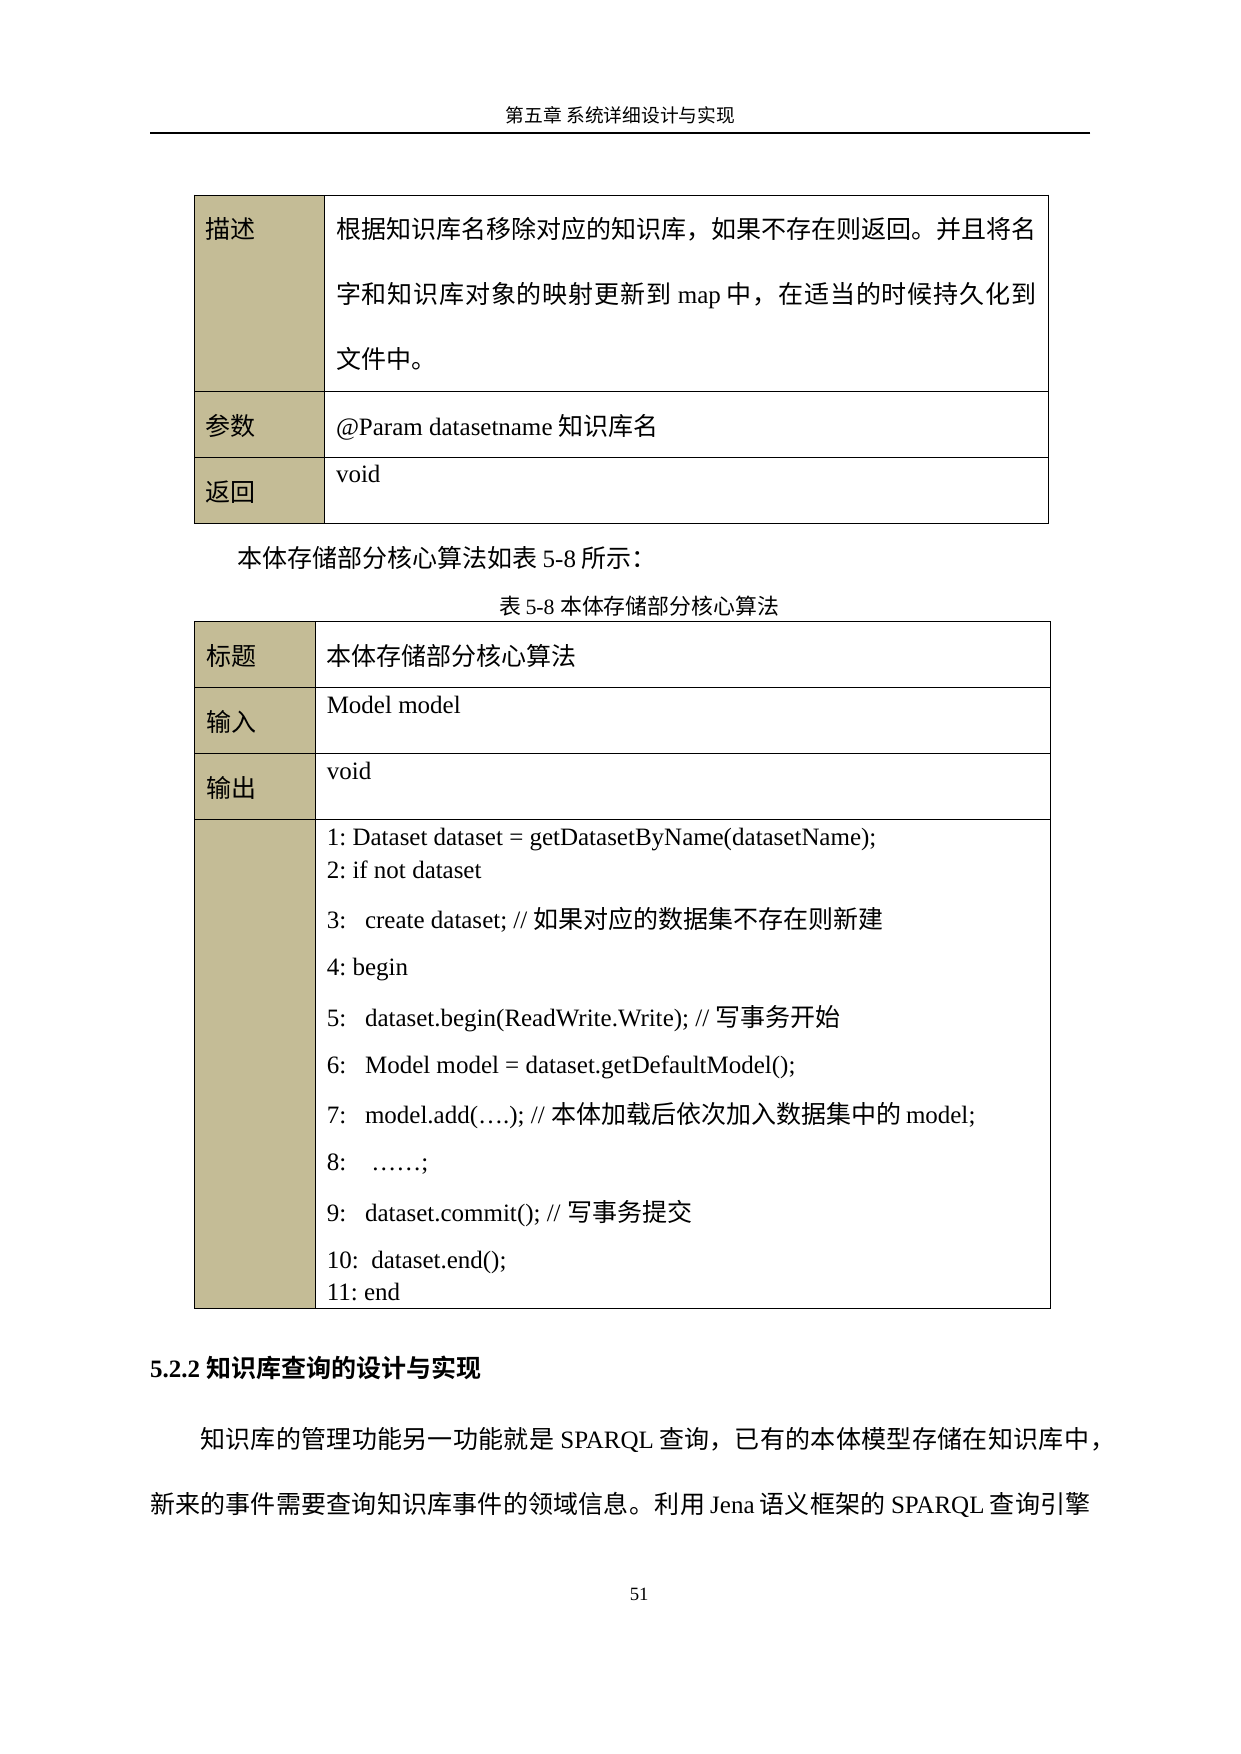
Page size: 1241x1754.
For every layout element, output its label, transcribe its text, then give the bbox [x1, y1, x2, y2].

table_cell [195, 820, 315, 1308]
table_cell 返回 [195, 458, 324, 523]
table_cell 输出 [195, 754, 315, 819]
table_cell Model model [316, 688, 1050, 753]
table_cell 描述 [195, 196, 324, 391]
table_cell void [316, 754, 1050, 819]
table_cell 根据知识库名移除对应的知识库，如果不存在则返回。并且将名字和知识库对象的映射更新到map中，在适当的时候持久化到文件中。 [325, 196, 1048, 391]
table_cell 1: Dataset dataset = getDatasetByName(datasetName); 2: if not dataset 3: create dataset; // 如果对应的数据集不存在则新建 4: begin 5: dataset.begin(ReadWrite.Write); // 写事务开始 6: Model model = dataset.getDefaultModel(); 7: model.add(….); // 本体加载后依次加入数据集中的model; 8: ……; 9: dataset.commit(); // 写事务提交 10: dataset.end(); 11: end [316, 820, 1050, 1308]
text 本体存储部分核心算法如表5-8所示： [150, 524, 1090, 589]
subtitle 5.2.2 知识库查询的设计与实现 [150, 1334, 1090, 1399]
table_header 本体存储部分核心算法 [316, 622, 1050, 687]
table_cell void [325, 458, 1048, 523]
table_cell 参数 [195, 392, 324, 457]
table_header 标题 [195, 622, 315, 687]
table_cell 输入 [195, 688, 315, 753]
text 表5-8 本体存储部分核心算法 [150, 589, 1090, 621]
table_cell @Param datasetname 知识库名 [325, 392, 1048, 457]
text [150, 1405, 1090, 1535]
